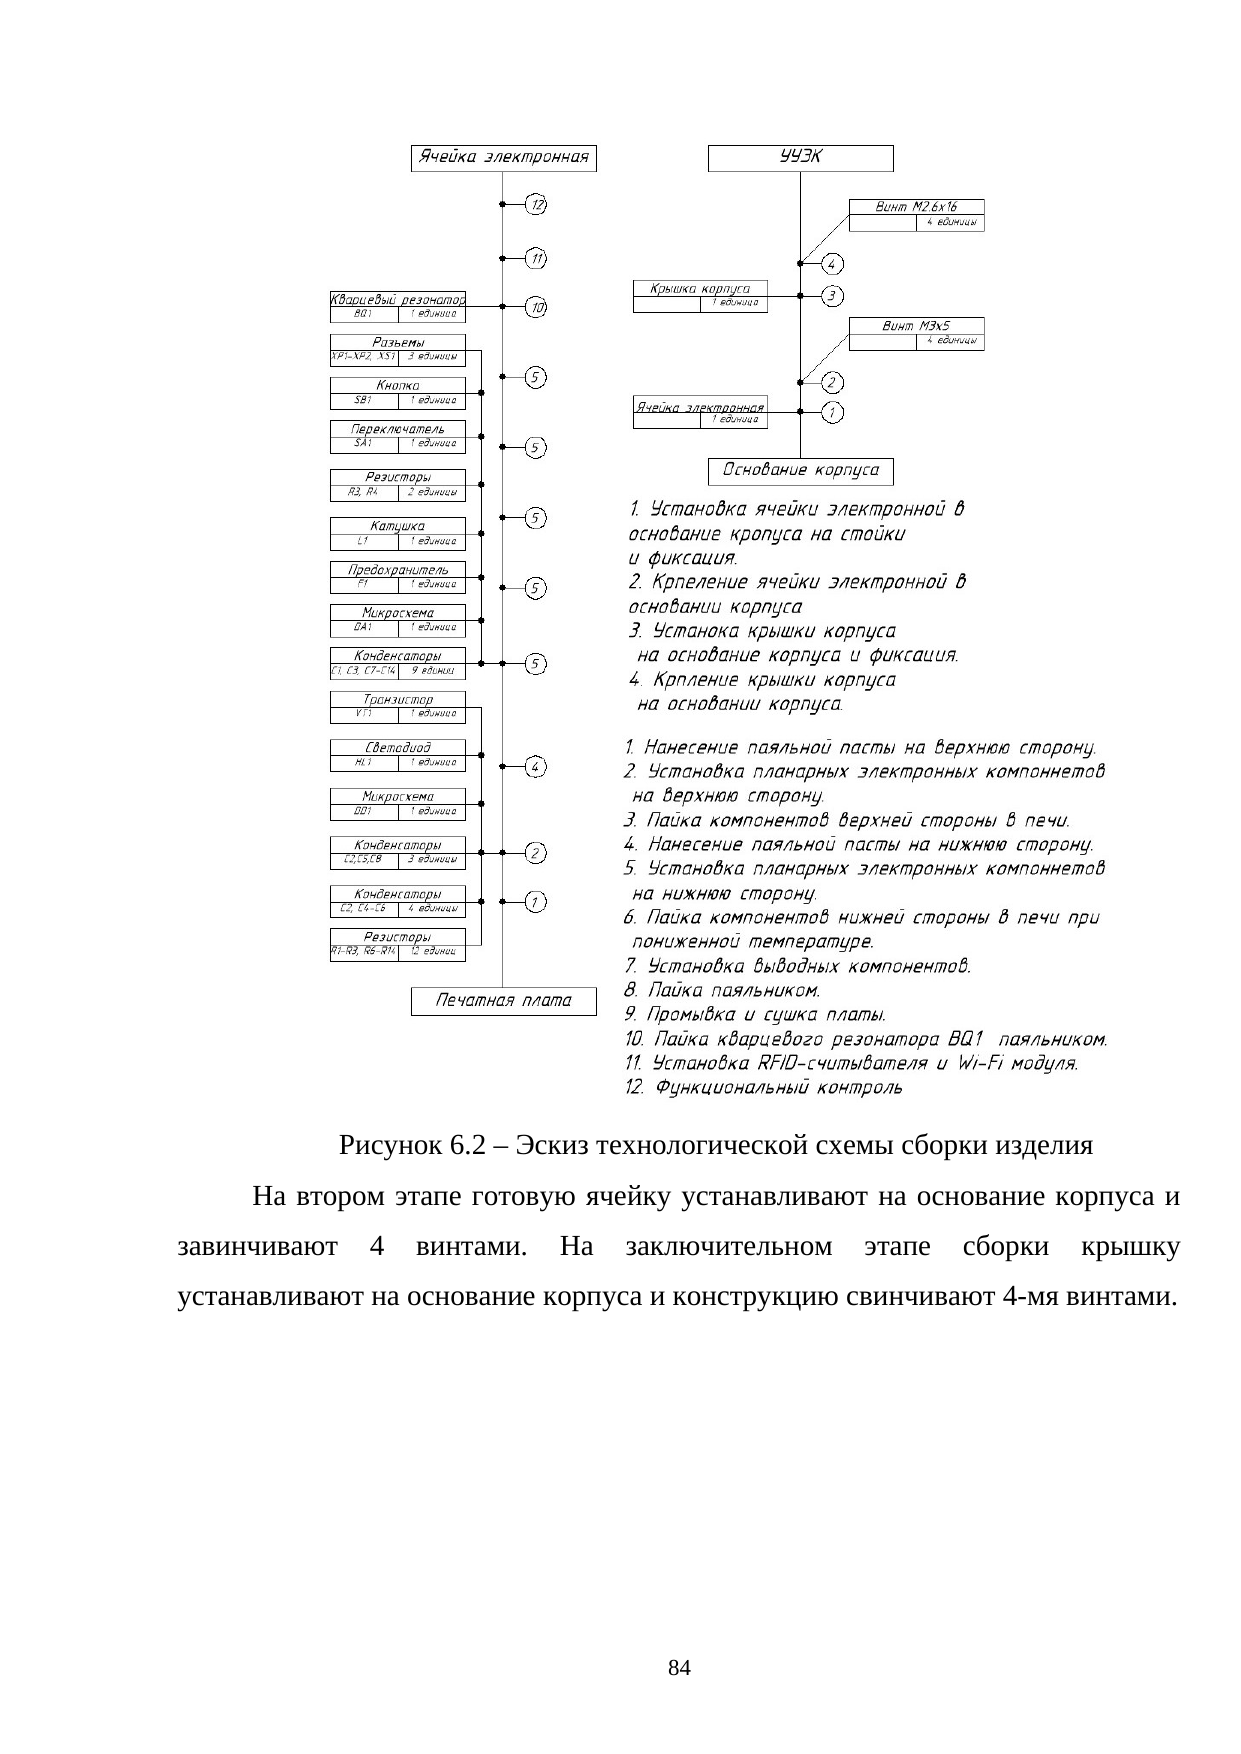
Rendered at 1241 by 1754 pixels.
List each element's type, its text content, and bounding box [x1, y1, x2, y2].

text Рисунок 6.2 – Эскиз технологической схемы сборки изделия [177, 1127, 1182, 1161]
picture [292, 118, 1141, 1115]
text На втором этапе готовую ячейку устанавливают на основание корпуса и завинчивают 4 винтами. На заключительном этапе сборки крышку устанавливают на основание корпуса и конструкцию свинчивают 4-мя винтами. [177, 1178, 1182, 1312]
